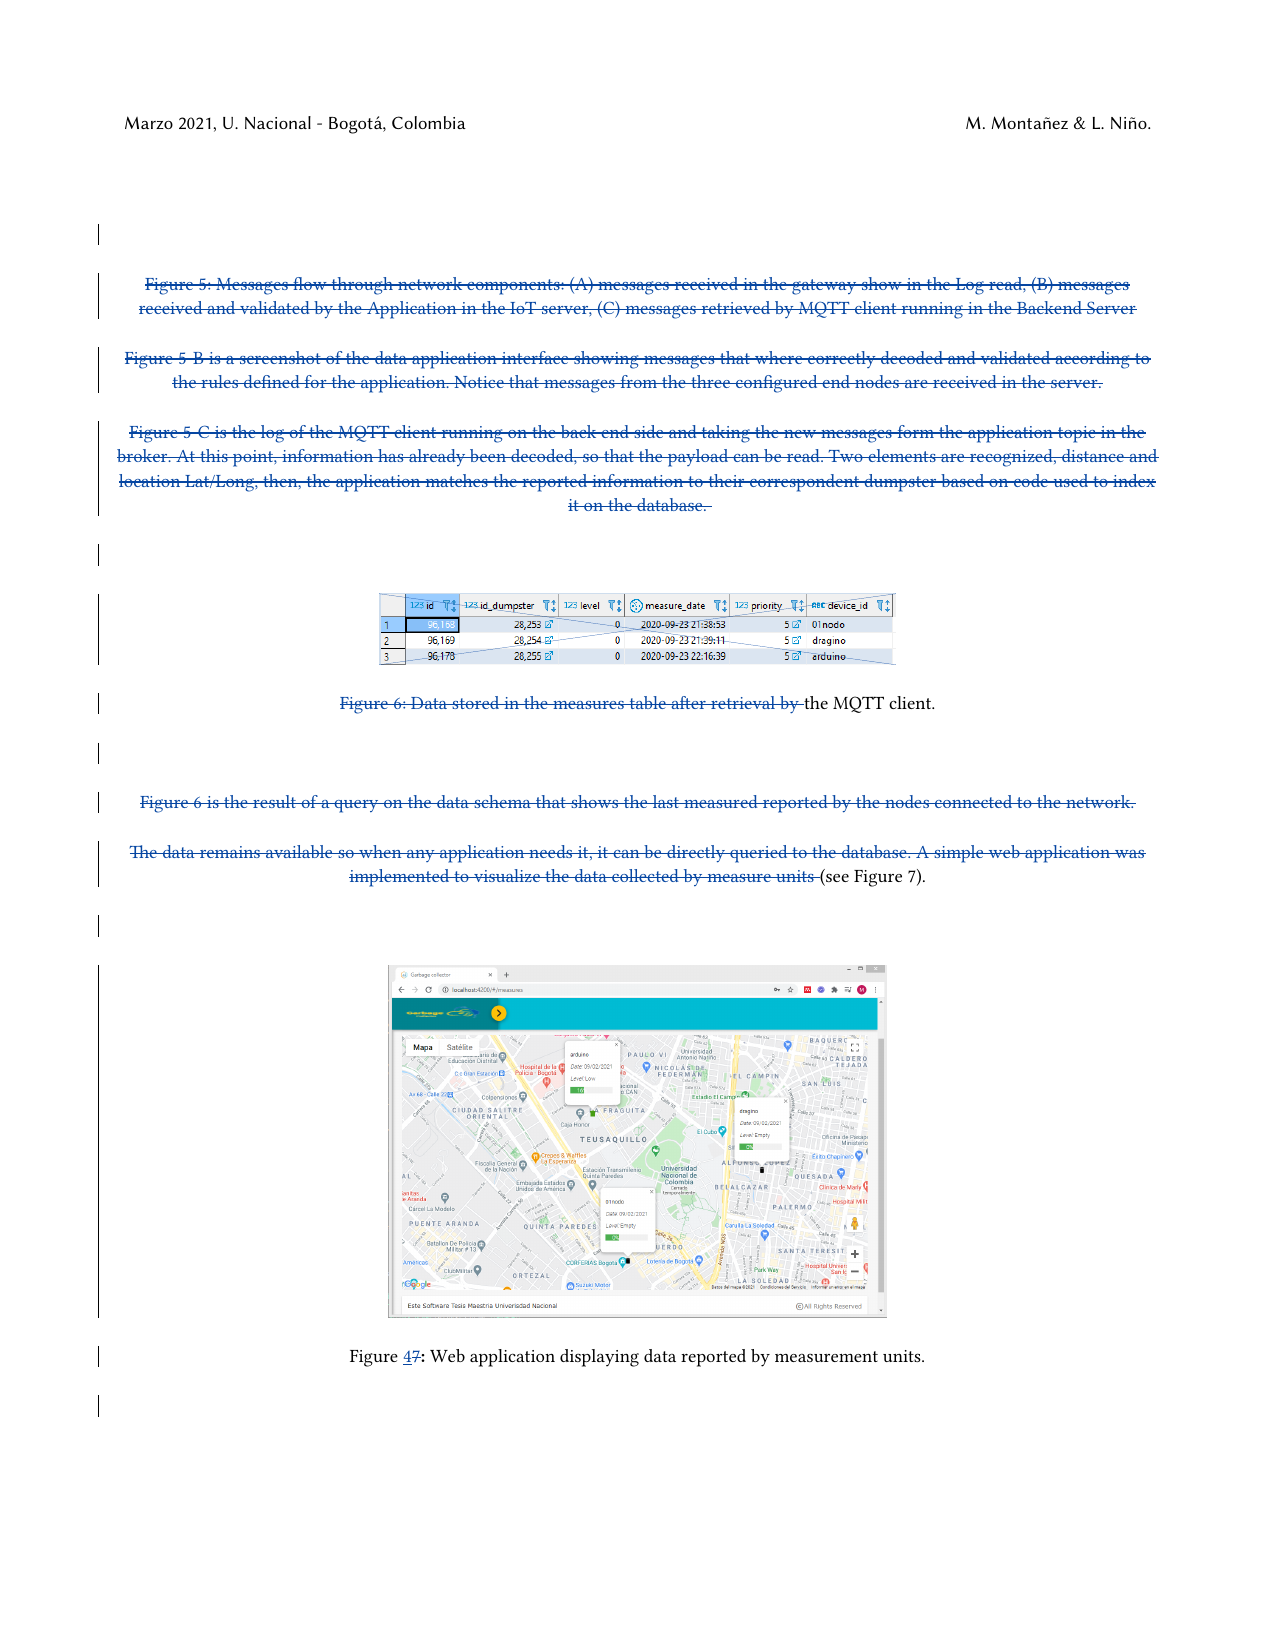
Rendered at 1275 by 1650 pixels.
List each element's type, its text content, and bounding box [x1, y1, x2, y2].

picture [388, 965, 887, 1318]
picture [386, 630, 889, 665]
picture [379, 594, 631, 664]
picture [644, 594, 896, 664]
picture [382, 593, 893, 629]
text Figure : Web application displaying data reported by measurement units. [112, 1346, 1162, 1367]
